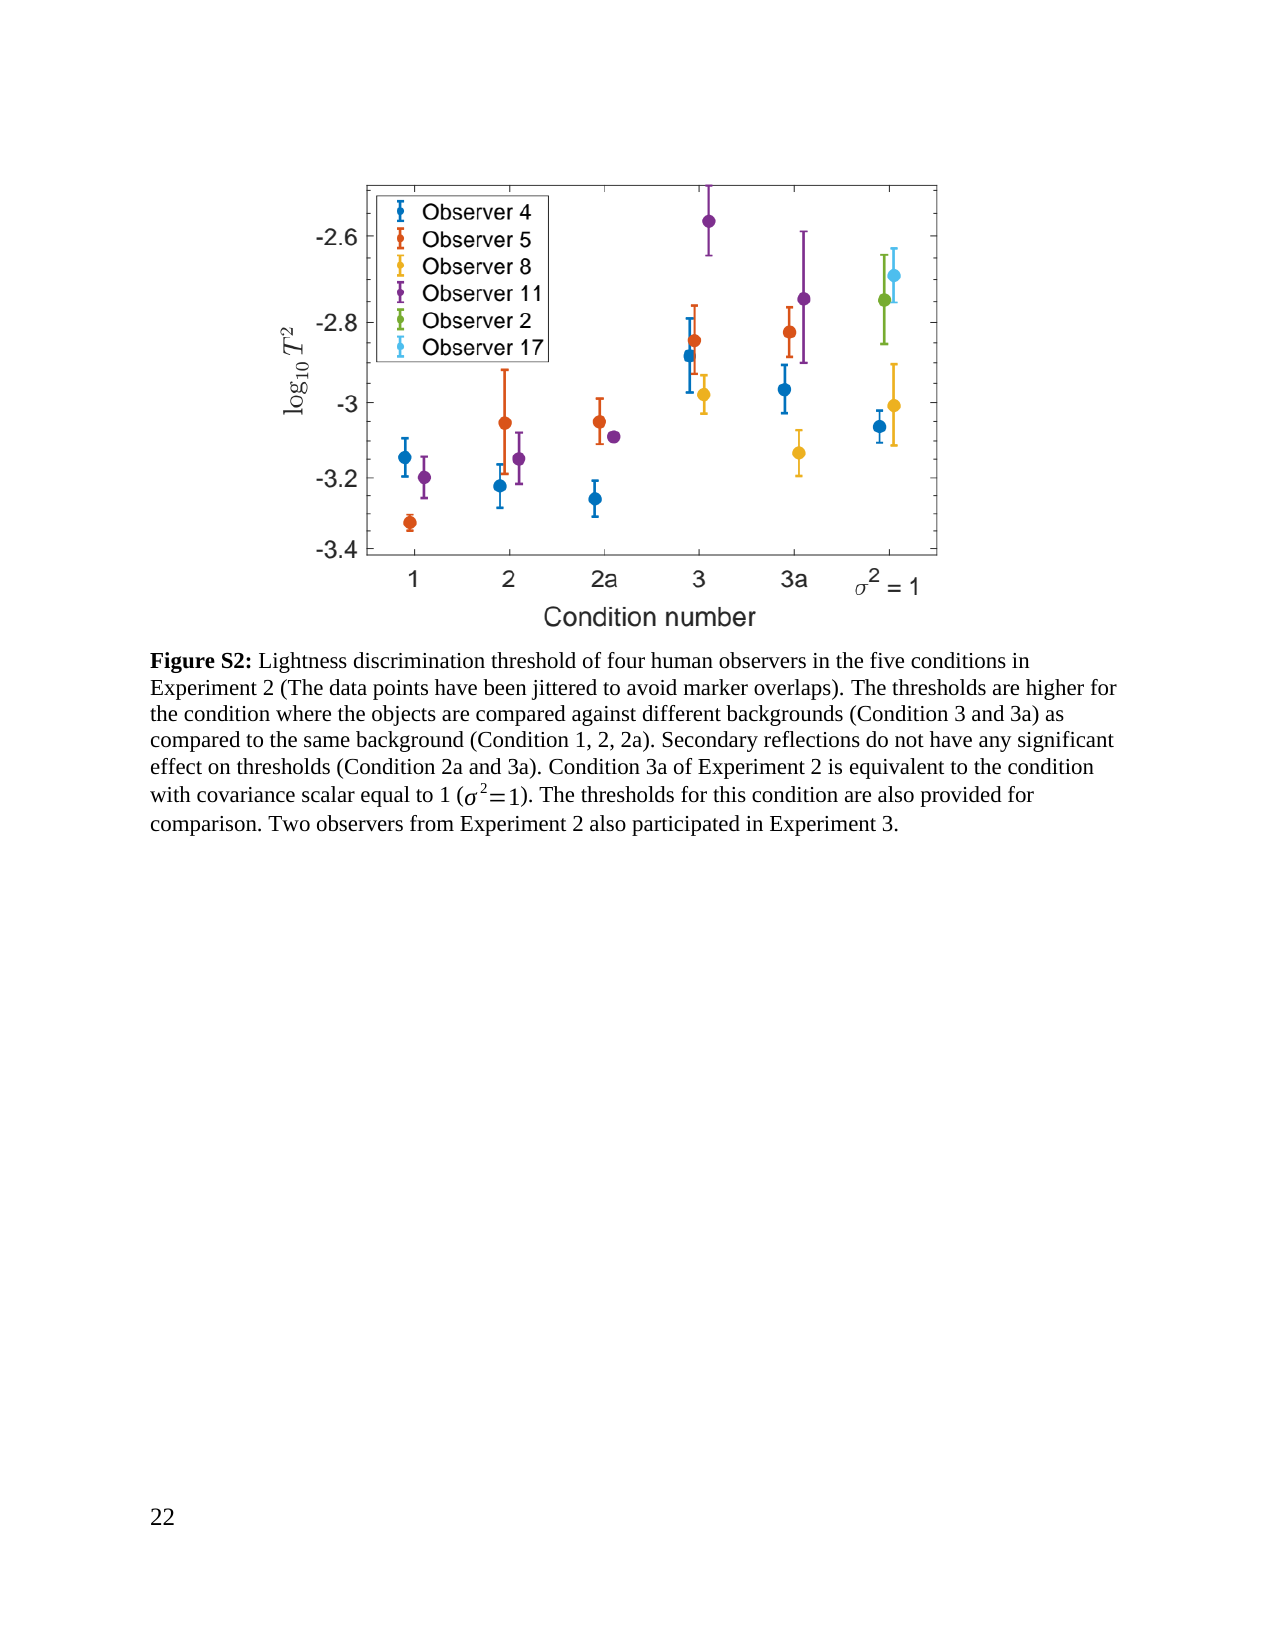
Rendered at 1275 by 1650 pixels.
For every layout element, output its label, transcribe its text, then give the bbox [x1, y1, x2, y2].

text Figure S2: Lightness discrimination threshold of four human observers in the five conditions in Experiment 2 (The data points have been jittered to avoid marker overlaps). The thresholds are higher for the condition where the objects are compared against different backgrounds (Condition 3 and 3a) as compared to the same background (Condition 1, 2, 2a). Secondary reflections do not have any significant effect on thresholds (Condition 2a and 3a). Condition 3a of Experiment 2 is equivalent to the condition with covariance scalar equal to 1 (). The thresholds for this condition are also provided for comparison. Two observers from Experiment 2 also participated in Experiment 3. [150, 647, 1125, 837]
